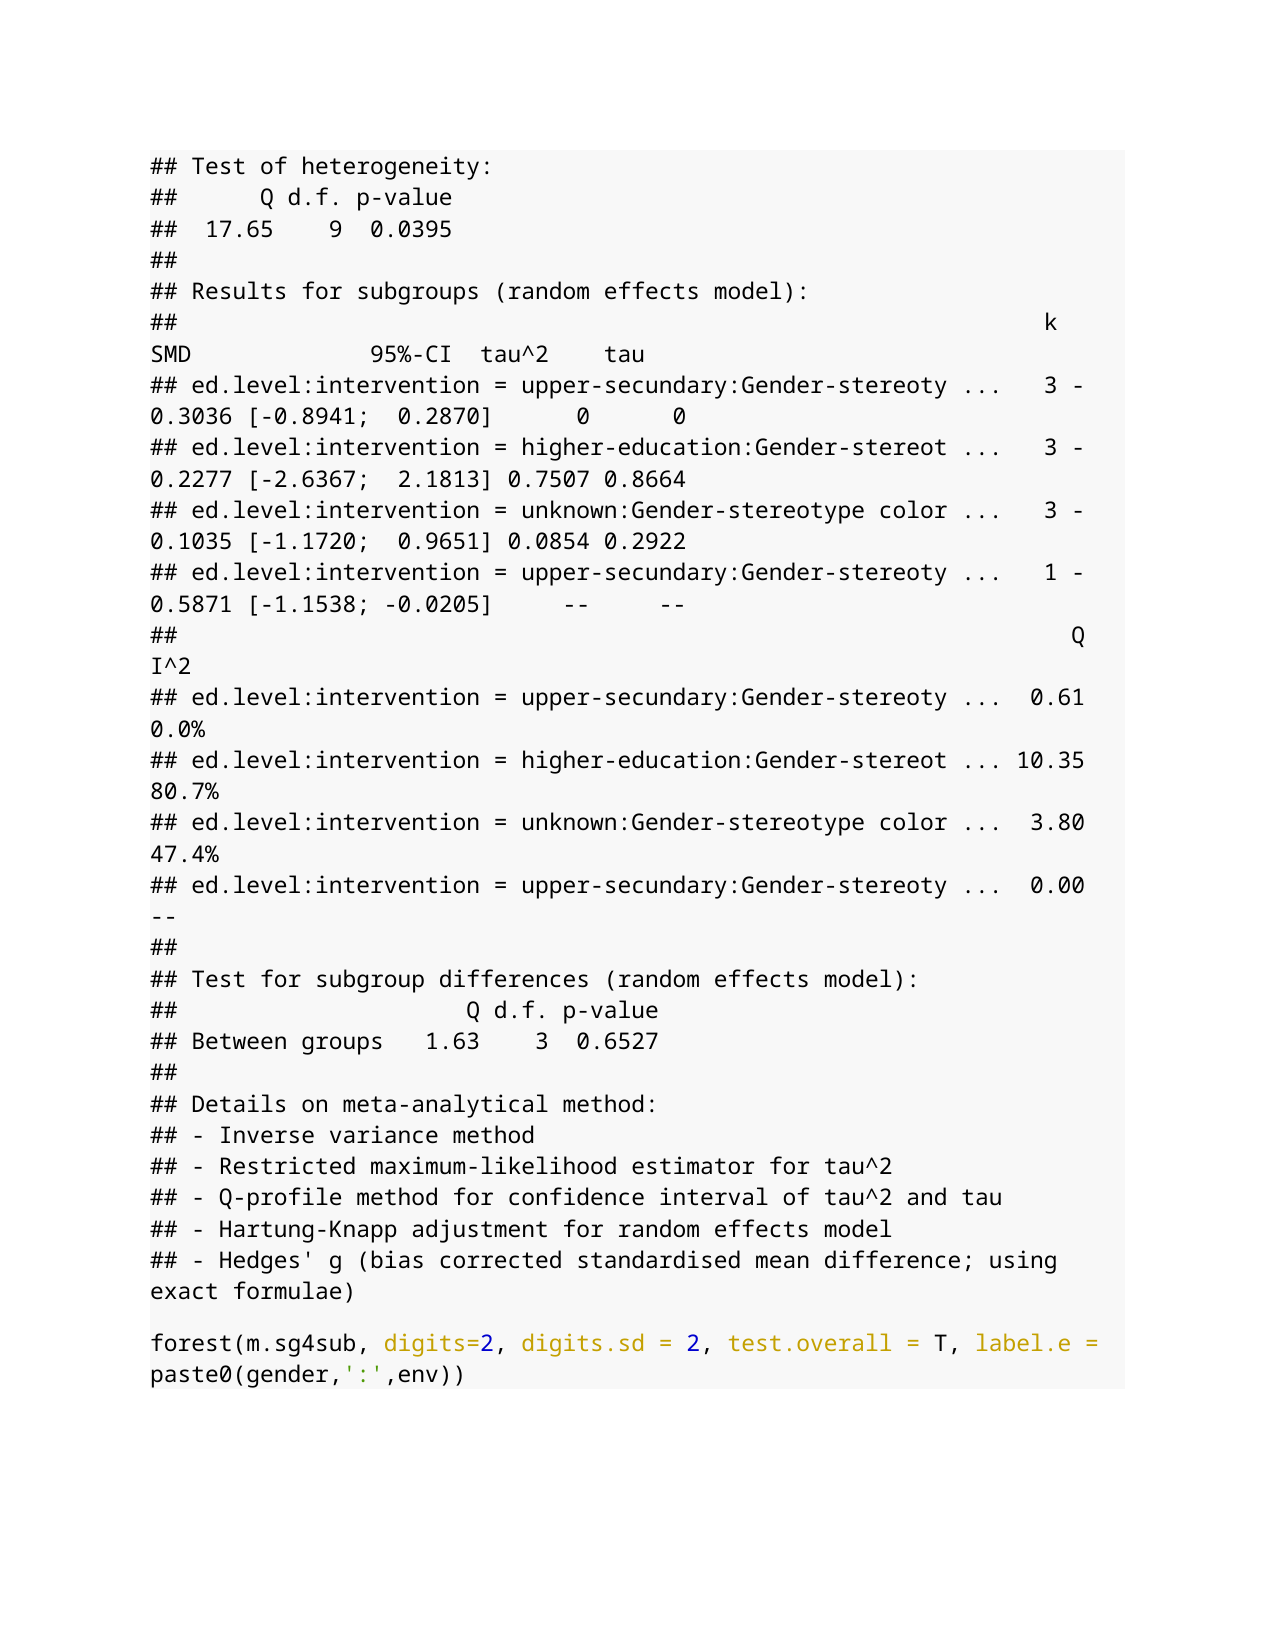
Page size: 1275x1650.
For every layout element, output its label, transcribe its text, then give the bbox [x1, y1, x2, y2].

text forest(m.sg4sub, digits=2, digits.sd = 2, test.overall = T, label.e = paste0(gender,':',env)) [466, 1327, 1125, 1389]
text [150, 150, 1125, 1306]
